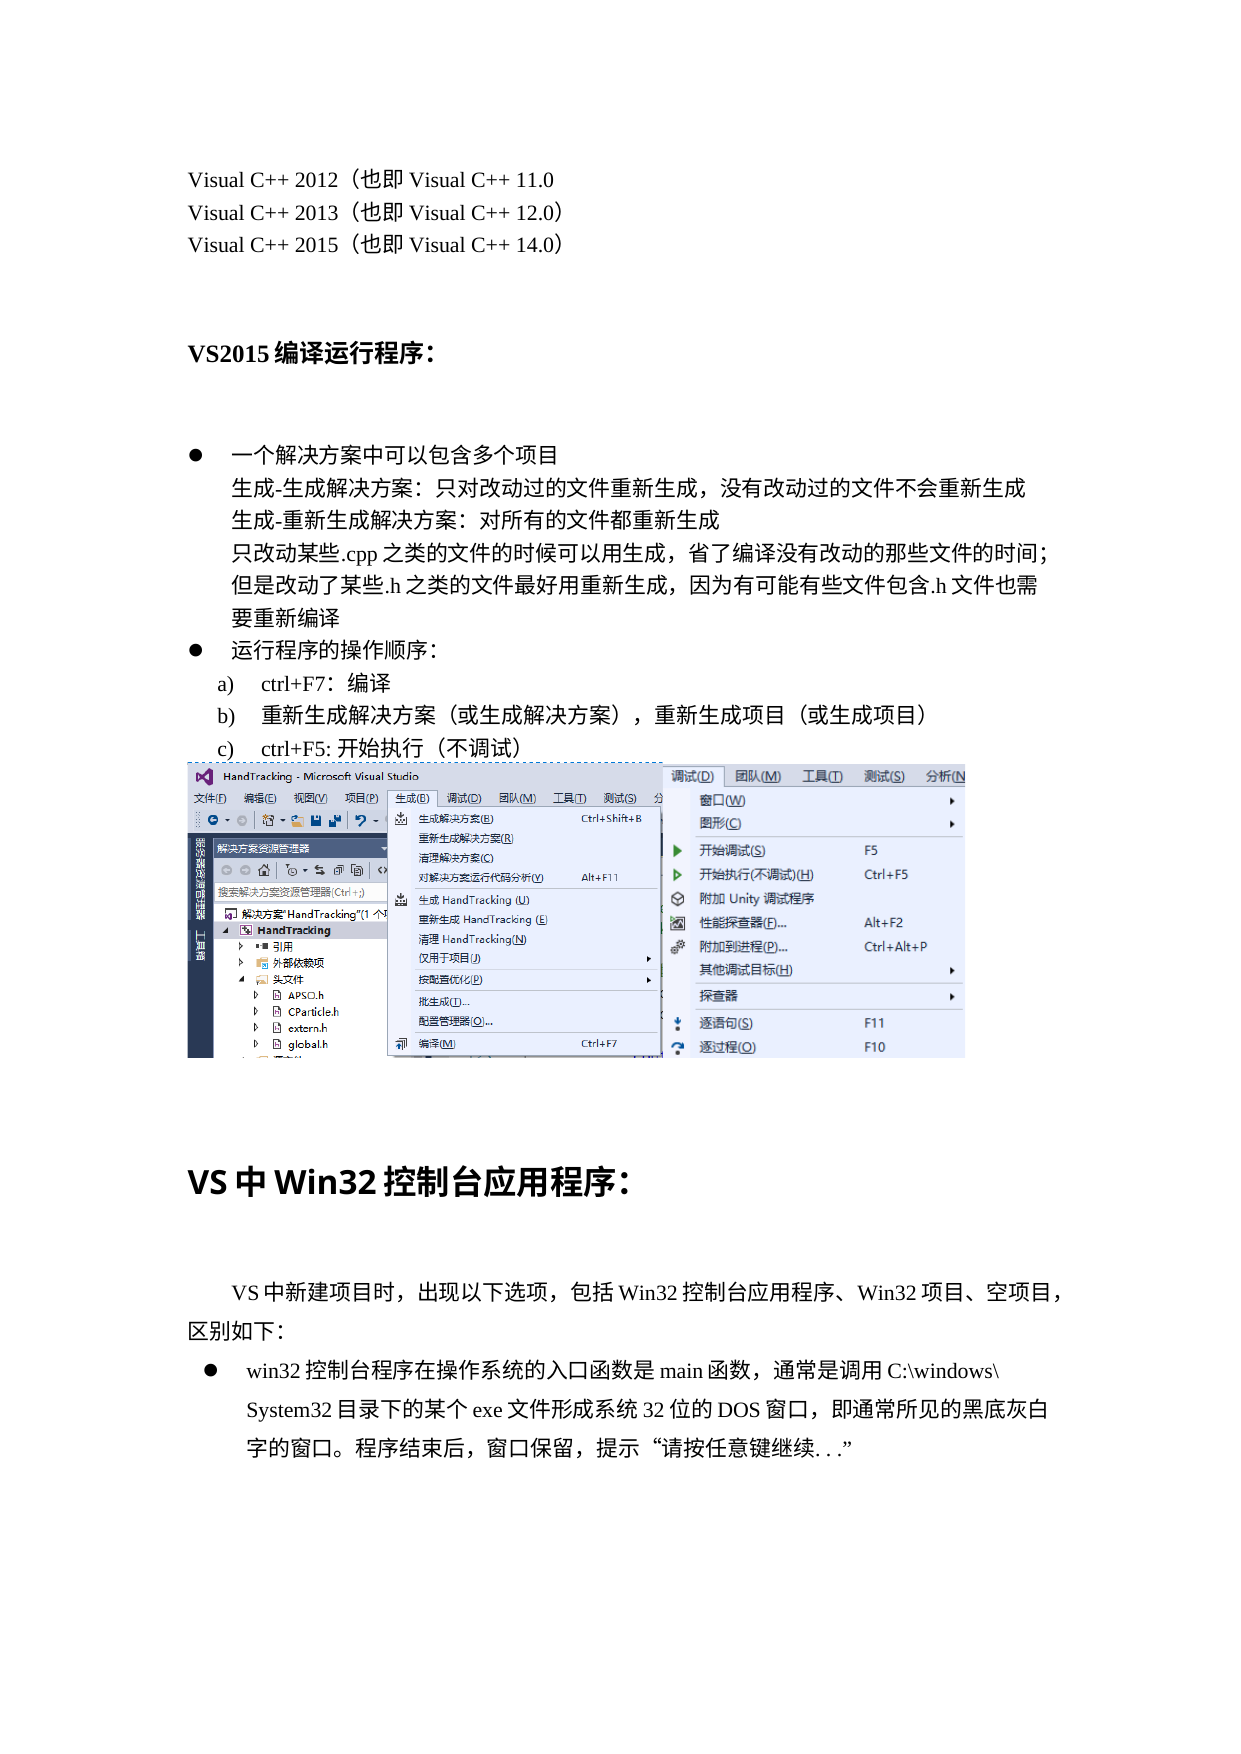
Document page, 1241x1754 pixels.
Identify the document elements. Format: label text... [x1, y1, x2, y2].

list 一个解决方案中可以包含多个项目 [187, 438, 1053, 470]
list 重新生成解决方案（或生成解决方案），重新生成项目（或生成项目） [217, 698, 1053, 730]
subtitle VS中Win32控制台应用程序： [187, 1147, 1053, 1212]
list 生成-重新生成解决方案：对所有的文件都重新生成 [231, 503, 1053, 535]
text VS中新建项目时，出现以下选项，包括Win32控制台应用程序、Win32项目、空项目，区别如下： [187, 1274, 1053, 1346]
list 运行程序的操作顺序： [187, 633, 1053, 665]
picture [187, 762, 966, 1058]
text Visual C++ 2013（也即Visual C++ 12.0） [187, 194, 1053, 227]
text Visual C++ 2012（也即Visual C++ 11.0 [187, 162, 1053, 194]
text Visual C++ 2015（也即Visual C++ 14.0） [187, 227, 1053, 259]
list 生成-生成解决方案：只对改动过的文件重新生成，没有改动过的文件不会重新生成 [231, 470, 1053, 503]
list ctrl+F5: 开始执行（不调试） [217, 730, 1053, 763]
list 只改动某些.cpp之类的文件的时候可以用生成，省了编译没有改动的那些文件的时间；但是改动了某些.h之类的文件最好用重新生成，因为有可能有些文件包含.h文件也需要重新编译 [231, 535, 1053, 633]
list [202, 1352, 1053, 1463]
list ctrl+F7：编译 [217, 665, 1053, 698]
subtitle VS2015编译运行程序： [187, 319, 1053, 384]
